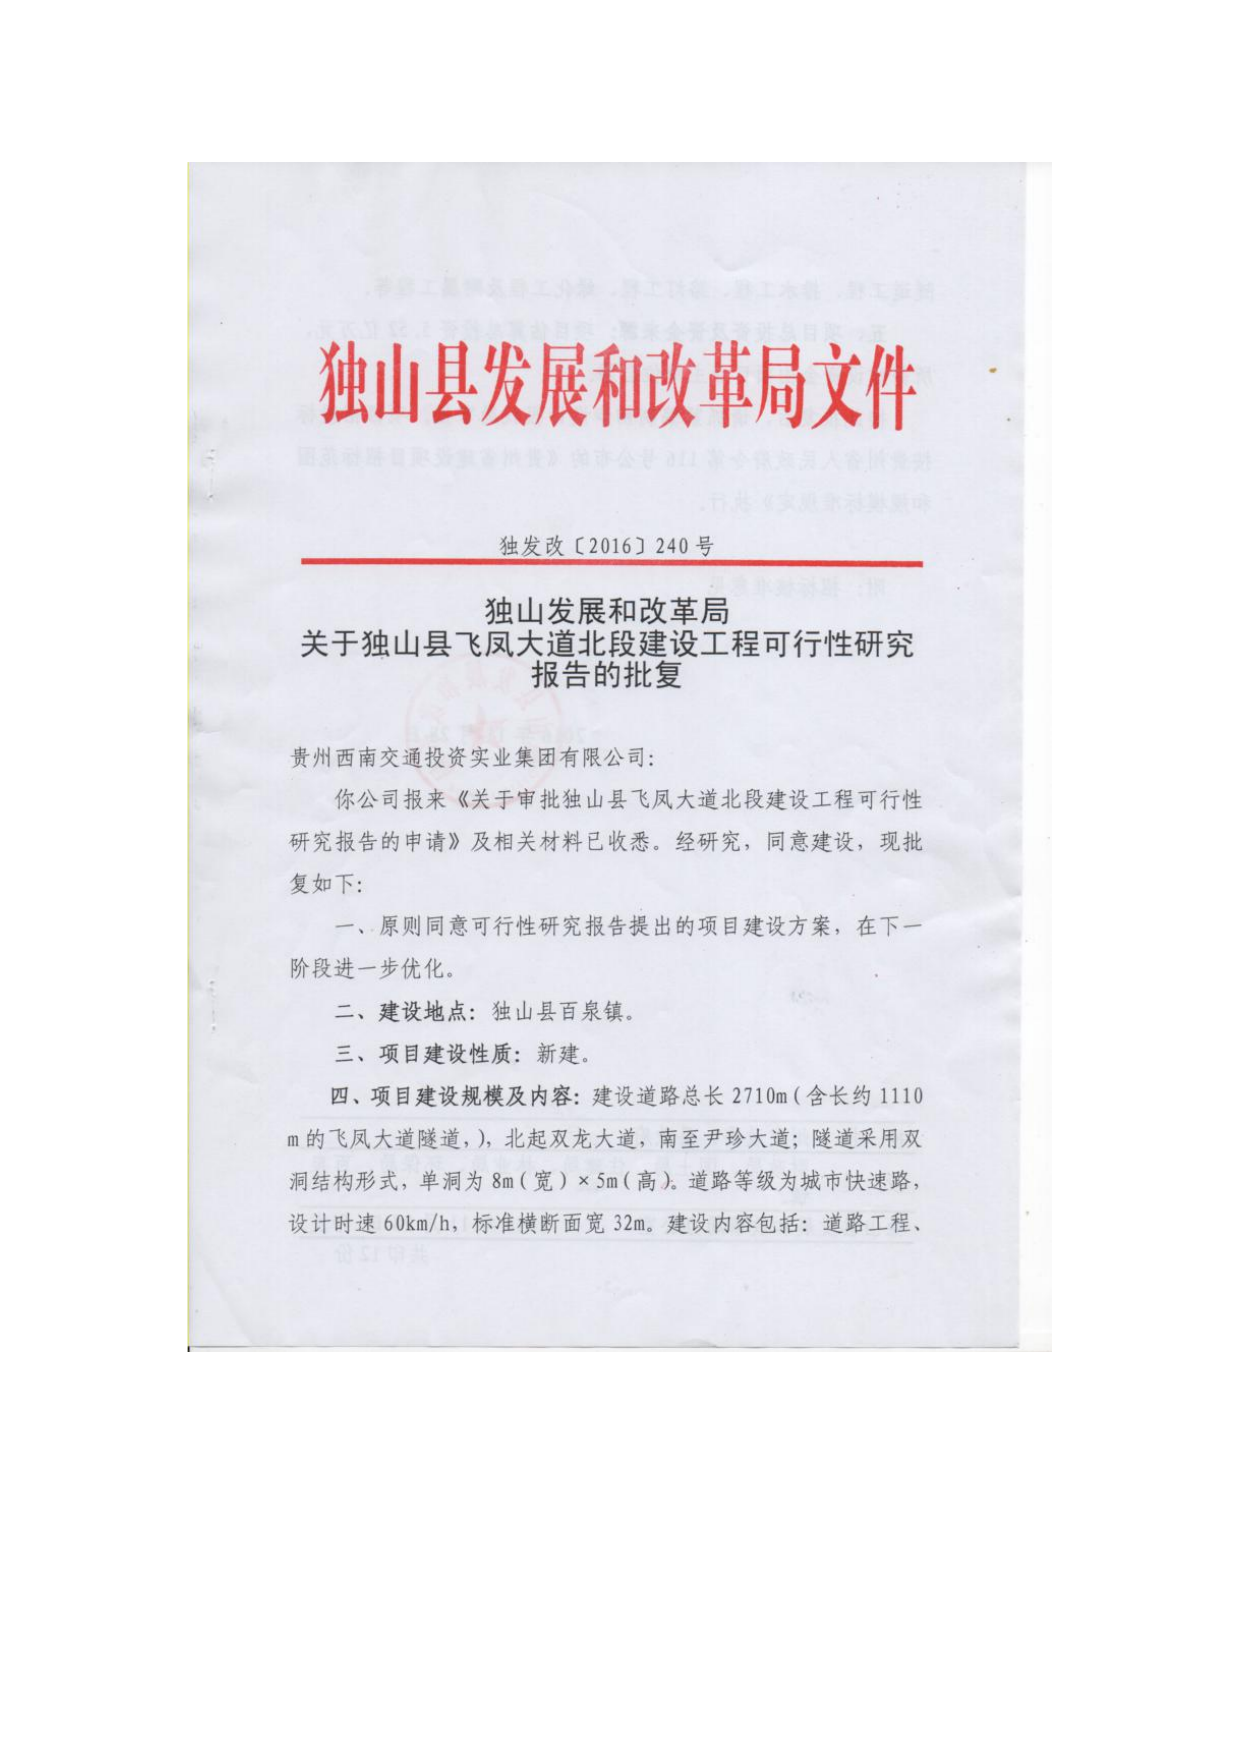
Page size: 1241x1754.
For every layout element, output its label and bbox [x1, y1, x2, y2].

picture [187, 162, 1052, 1352]
